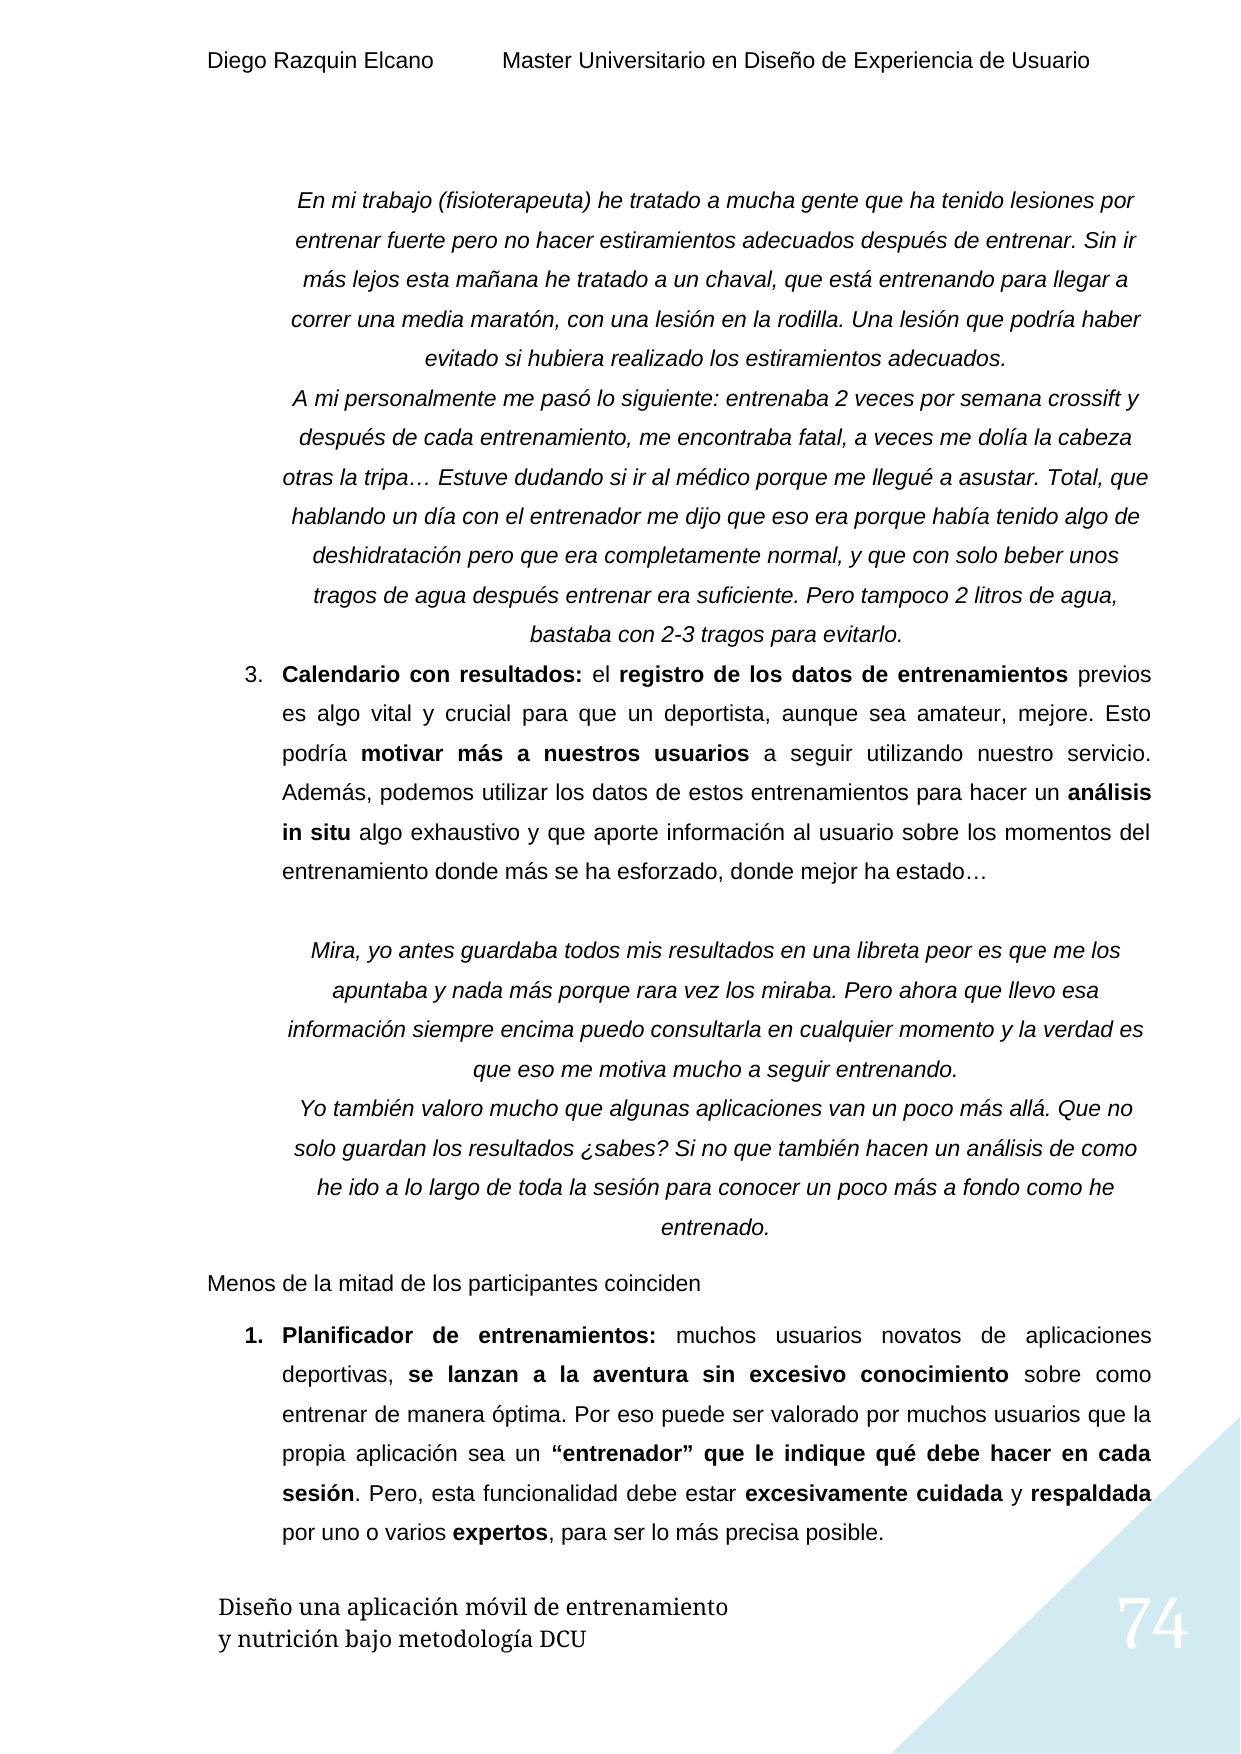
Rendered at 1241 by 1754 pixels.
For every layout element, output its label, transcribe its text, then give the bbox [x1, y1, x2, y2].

list Mira, yo antes guardaba todos mis resultados en una libreta peor es que me los apuntaba y nada más porque rara vez los miraba. Pero ahora que llevo esa información siempre encima puedo consultarla en cualquier momento y la verdad es que eso me motiva mucho a seguir entrenando. [282, 937, 1152, 1082]
list Yo también valoro mucho que algunas aplicaciones van un poco más allá. Que no solo guardan los resultados ¿sabes? Si no que también hacen un análisis de como he ido a lo largo de toda la sesión para conocer un poco más a fondo como he entrenado. [282, 1095, 1152, 1240]
list Planificador de entrenamientos: muchos usuarios novatos de aplicaciones deportivas, se lanzan a la aventura sin excesivo conocimiento sobre como entrenar de manera óptima. Por eso puede ser valorado por muchos usuarios que la propia aplicación sea un “entrenador” que le indique qué debe hacer en cada sesión. Pero, esta funcionalidad debe estar excesivamente cuidada y respaldada por uno o varios expertos, para ser lo más precisa posible. [244, 1322, 1152, 1546]
list En mi trabajo (fisioterapeuta) he tratado a mucha gente que ha tenido lesiones por entrenar fuerte pero no hacer estiramientos adecuados después de entrenar. Sin ir más lejos esta mañana he tratado a un chaval, que está entrenando para llegar a correr una media maratón, con una lesión en la rodilla. Una lesión que podría haber evitado si hubiera realizado los estiramientos adecuados. [282, 187, 1152, 371]
list A mi personalmente me pasó lo siguiente: entrenaba 2 veces por semana crossift y después de cada entrenamiento, me encontraba fatal, a veces me dolía la cabeza otras la tripa… Estuve dudando si ir al médico porque me llegué a asustar. Total, que hablando un día con el entrenador me dijo que eso era porque había tenido algo de deshidratación pero que era completamente normal, y que con solo beber unos tragos de agua después entrenar era suficiente. Pero tampoco 2 litros de agua, bastaba con 2-3 tragos para evitarlo. [282, 384, 1152, 648]
list Calendario con resultados: el registro de los datos de entrenamientos previos es algo vital y crucial para que un deportista, aunque sea amateur, mejore. Esto podría motivar más a nuestros usuarios a seguir utilizando nuestro servicio. Además, podemos utilizar los datos de estos entrenamientos para hacer un análisis in situ algo exhaustivo y que aporte información al usuario sobre los momentos del entrenamiento donde más se ha esforzado, donde mejor ha estado… [244, 661, 1152, 885]
text Menos de la mitad de los participantes coinciden [207, 1270, 1152, 1296]
